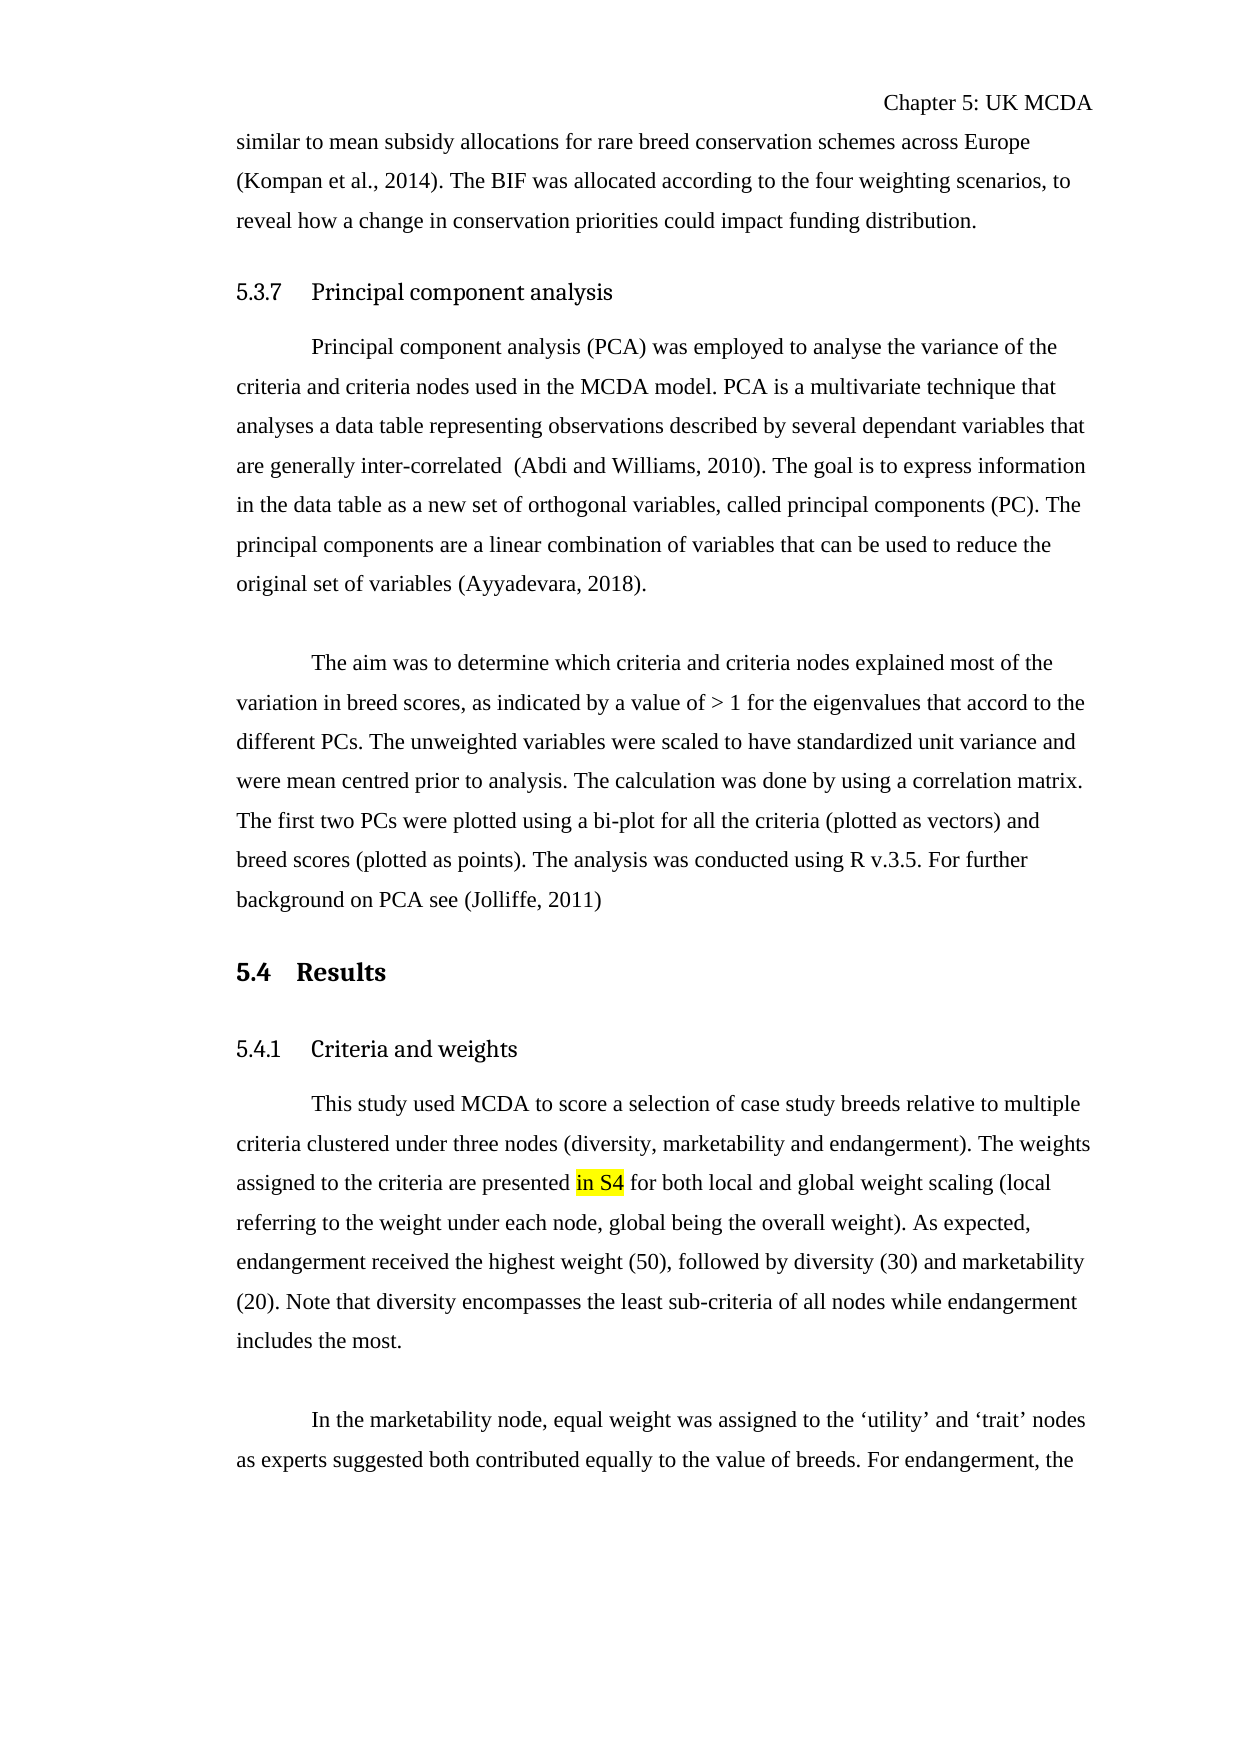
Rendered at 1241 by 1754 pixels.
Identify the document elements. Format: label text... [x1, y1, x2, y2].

subtitle Results [236, 957, 1092, 988]
subtitle Criteria and weights [236, 1035, 1092, 1063]
text This study used MCDA to score a selection of case study breeds relative to multiple criteria clustered under three nodes (diversity, marketability and endangerment). The weights assigned to the criteria are presented in S4 for both local and global weight scaling (local referring to the weight under each node, global being the overall weight). As expected, endangerment received the highest weight (50), followed by diversity (30) and marketability (20). Note that diversity encompasses the least sub-criteria of all nodes while endangerment includes the most. [236, 1090, 1092, 1353]
text The aim was to determine which criteria and criteria nodes explained most of the variation in breed scores, as indicated by a value of > 1 for the eigenvalues that accord to the different PCs. The unweighted variables were scaled to have standardized unit variance and were mean centred prior to analysis. The calculation was done by using a correlation matrix. The first two PCs were plotted using a bi-plot for all the criteria (plotted as vectors) and breed scores (plotted as points). The analysis was conducted using R v.3.5. For further background on PCA see (Jolliffe, 2011) [236, 649, 1092, 912]
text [236, 1406, 1092, 1472]
subtitle Principal component analysis [236, 278, 1092, 306]
text Principal component analysis (PCA) was employed to analyse the variance of the criteria and criteria nodes used in the MCDA model. PCA is a multivariate technique that analyses a data table representing observations described by several dependant variables that are generally inter-correlated (Abdi and Williams, 2010). The goal is to express information in the data table as a new set of orthogonal variables, called principal components (PC). The principal components are a linear combination of variables that can be used to reduce the original set of variables (Ayyadevara, 2018). [236, 333, 1092, 597]
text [236, 128, 1092, 233]
